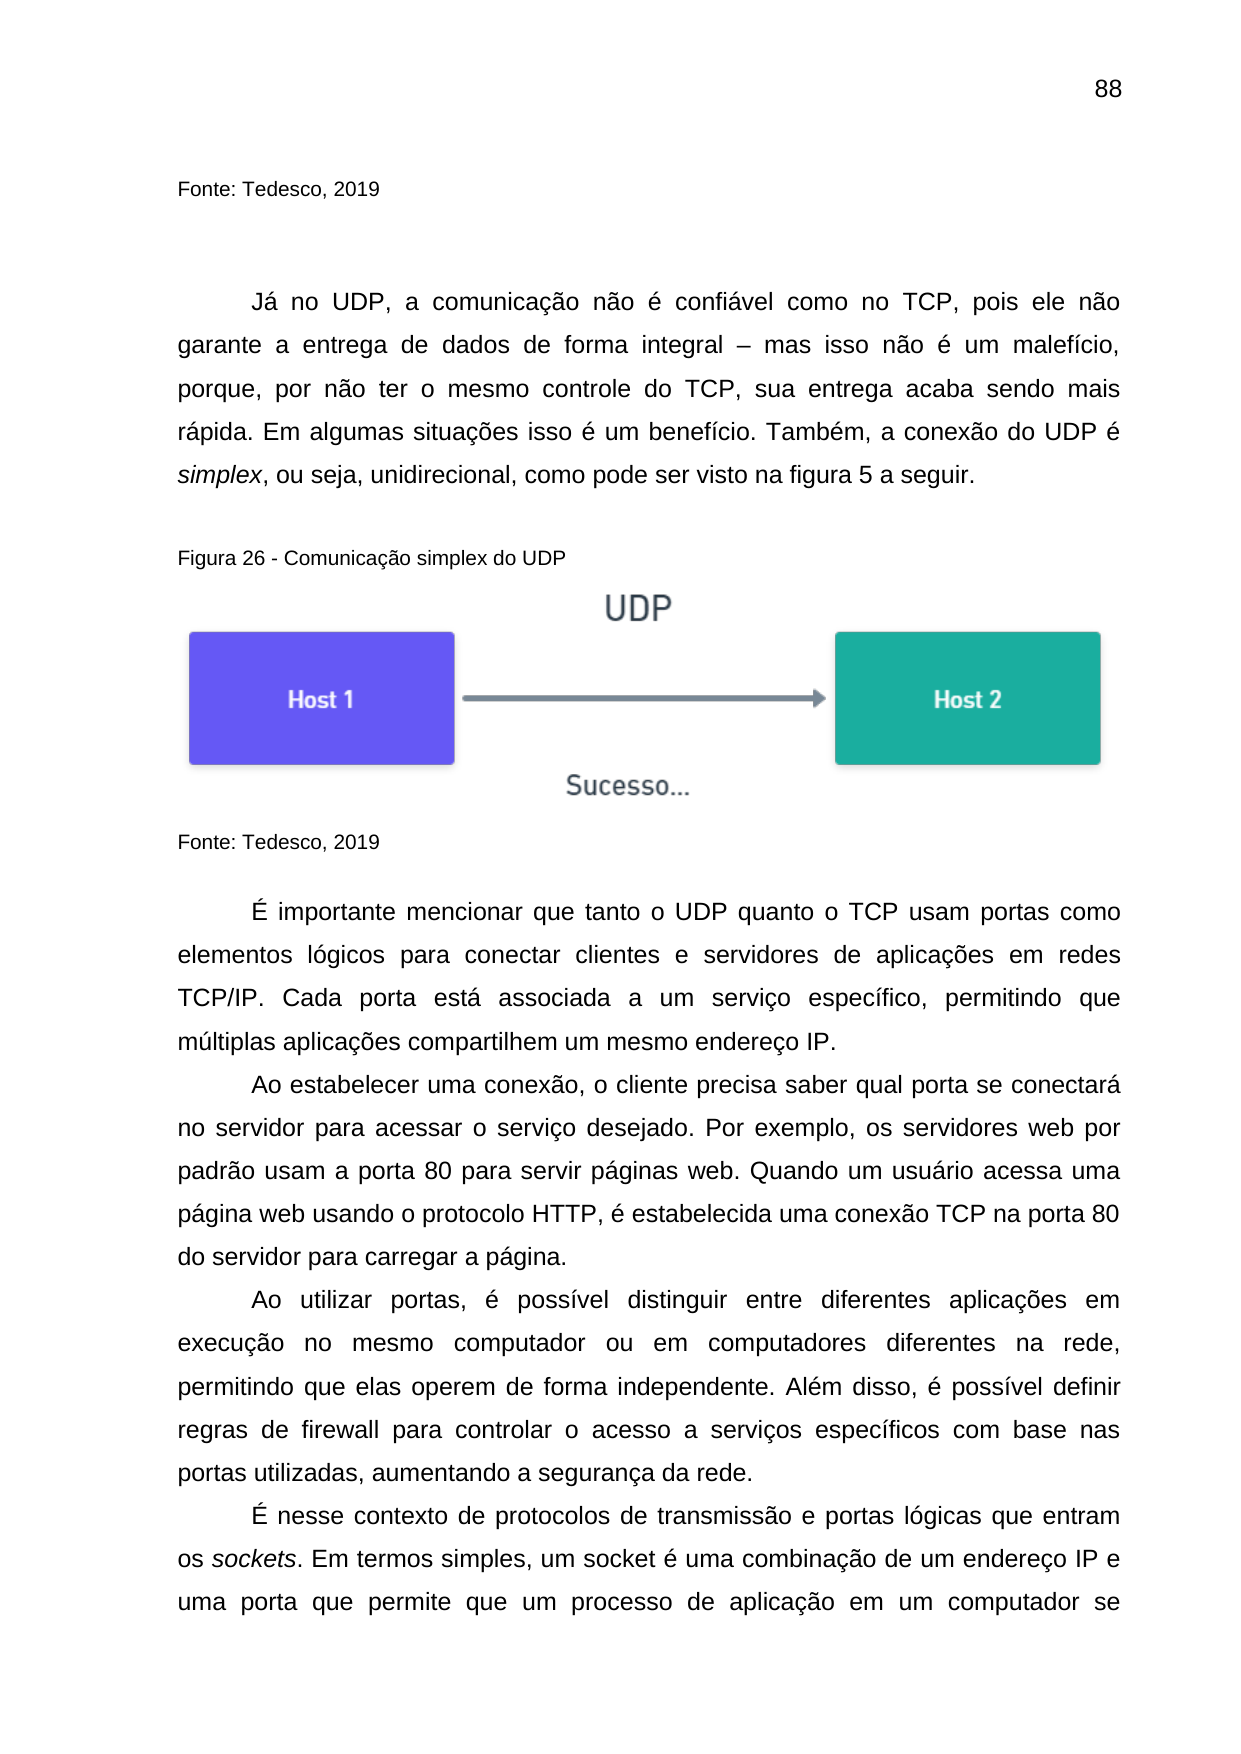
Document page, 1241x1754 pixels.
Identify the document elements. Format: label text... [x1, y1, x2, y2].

text Fonte: Tedesco, 2019 [177, 177, 1122, 201]
text Já no UDP, a comunicação não é confiável como no TCP, pois ele não garante a entrega de dados de forma integral – mas isso não é um malefício, porque, por não ter o mesmo controle do TCP, sua entrega acaba sendo mais rápida. Em algumas situações isso é um benefício. Também, a conexão do UDP é simplex, ou seja, unidirecional, como pode ser visto na figura 5 a seguir. [177, 287, 1122, 489]
picture [177, 570, 1113, 816]
text Ao utilizar portas, é possível distinguir entre diferentes aplicações em execução no mesmo computador ou em computadores diferentes na rede, permitindo que elas operem de forma independente. Além disso, é possível definir regras de firewall para controlar o acesso a serviços específicos com base nas portas utilizadas, aumentando a segurança da rede. [177, 1285, 1122, 1486]
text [177, 1501, 1122, 1616]
text Fonte: Tedesco, 2019 [177, 830, 1122, 854]
text Ao estabelecer uma conexão, o cliente precisa saber qual porta se conectará no servidor para acessar o serviço desejado. Por exemplo, os servidores web por padrão usam a porta 80 para servir páginas web. Quando um usuário acessa uma página web usando o protocolo HTTP, é estabelecida uma conexão TCP na porta 80 do servidor para carregar a página. [177, 1069, 1122, 1271]
text É importante mencionar que tanto o UDP quanto o TCP usam portas como elementos lógicos para conectar clientes e servidores de aplicações em redes TCP/IP. Cada porta está associada a um serviço específico, permitindo que múltiplas aplicações compartilhem um mesmo endereço IP. [177, 897, 1122, 1055]
